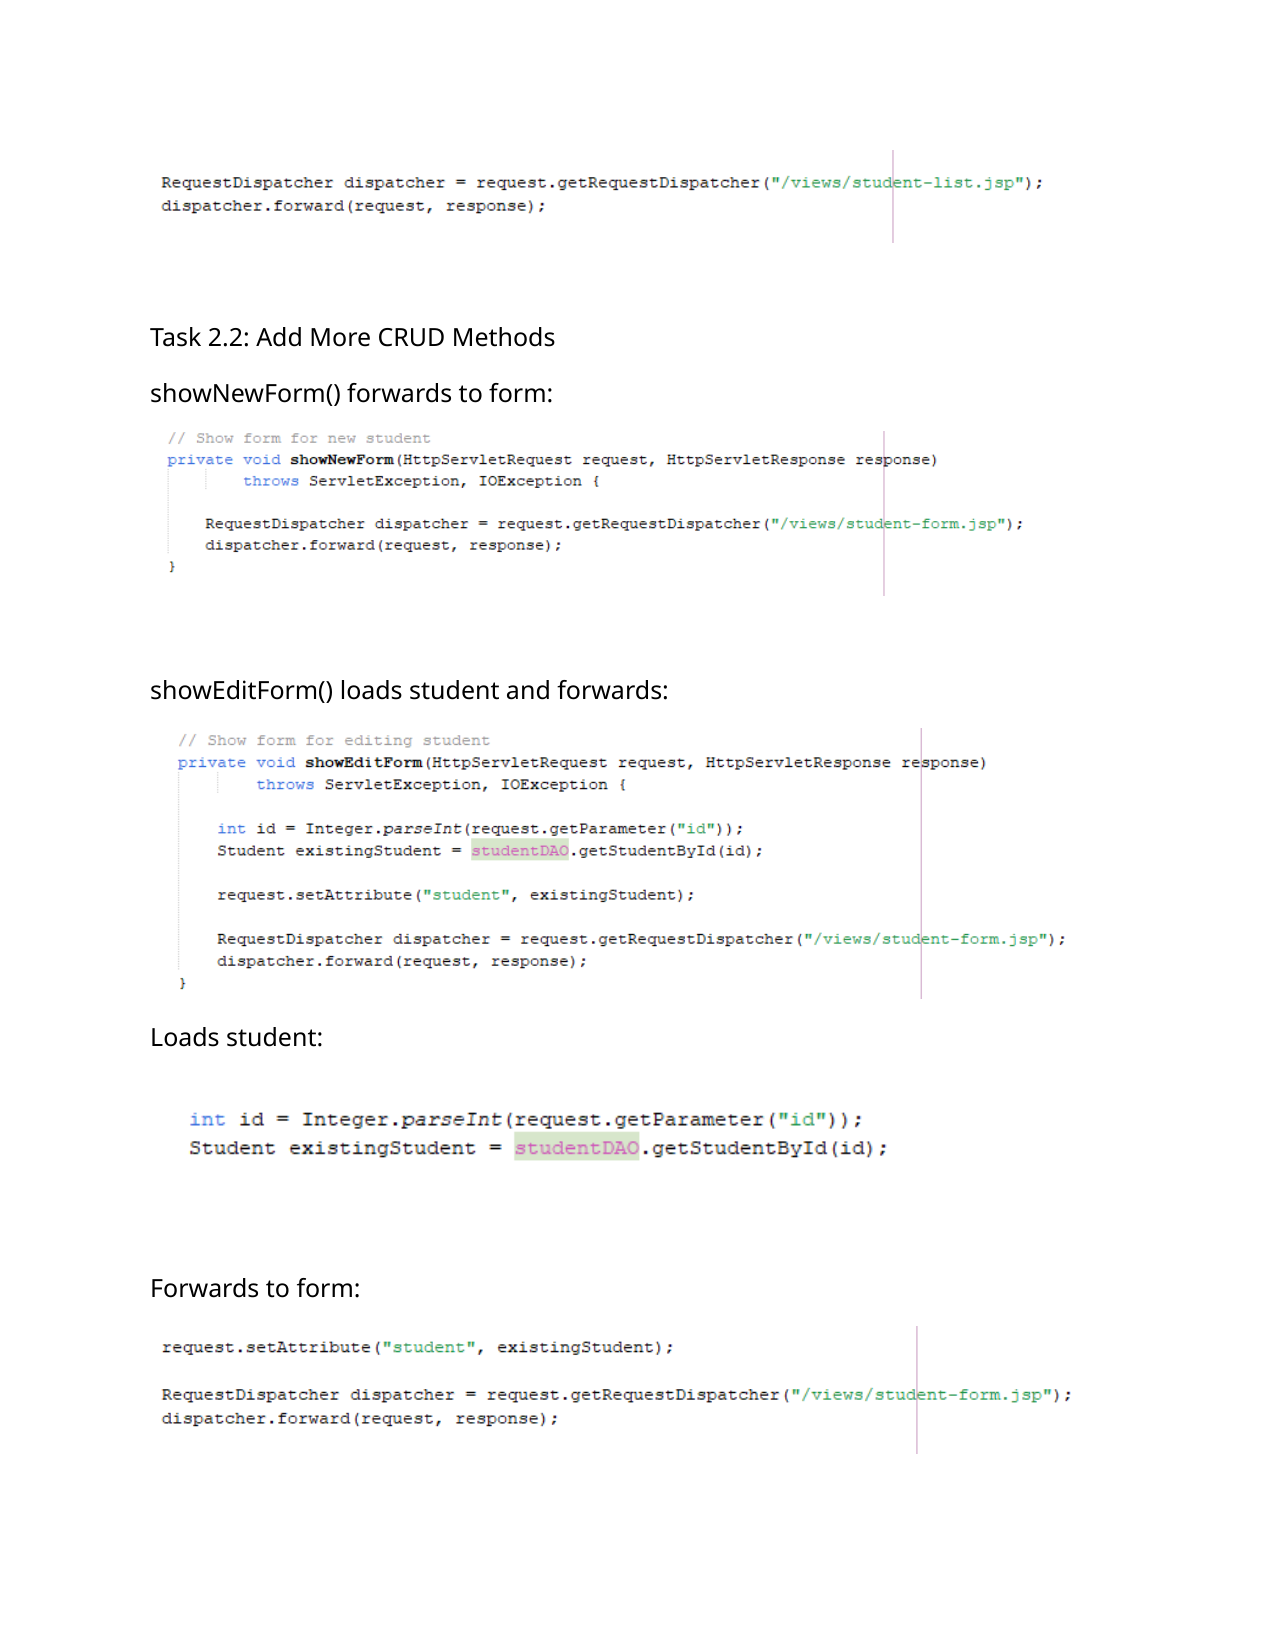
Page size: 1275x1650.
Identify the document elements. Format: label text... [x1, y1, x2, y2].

text showNewForm() forwards to form: [150, 376, 1125, 410]
picture [150, 150, 1125, 243]
text showEditForm() loads student and forwards: [150, 673, 1125, 707]
text Task 2.2: Add More CRUD Methods [150, 320, 1125, 354]
picture [150, 431, 1125, 596]
picture [150, 1076, 965, 1194]
picture [150, 1326, 1125, 1454]
picture [150, 728, 1125, 999]
text Forwards to form: [150, 1271, 1125, 1305]
text Loads student: [150, 1020, 1125, 1054]
